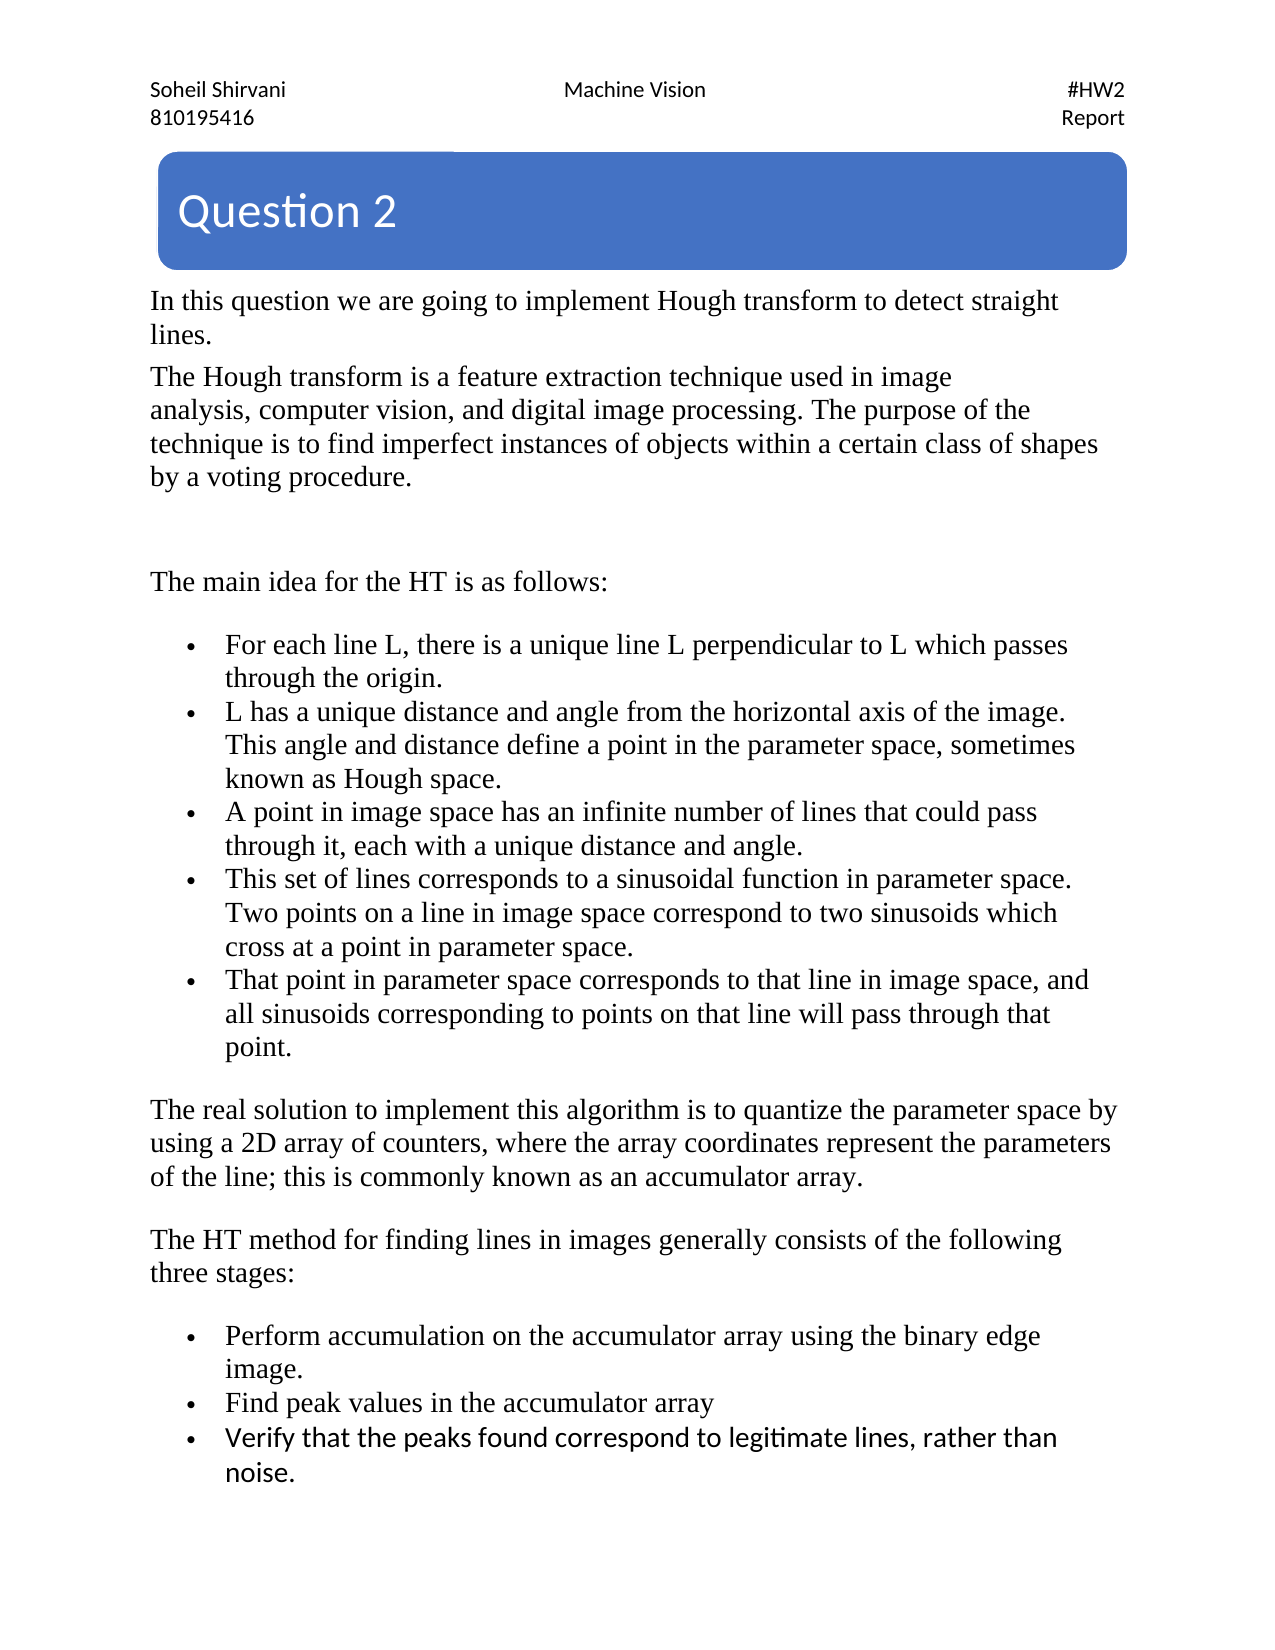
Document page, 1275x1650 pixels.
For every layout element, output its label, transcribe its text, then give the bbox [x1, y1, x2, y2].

list A point in image space has an infinite number of lines that could pass through it, each with a unique distance and angle. [187, 794, 1125, 862]
list L has a unique distance and angle from the horizontal axis of the image. This angle and distance define a point in the parameter space, sometimes known as Hough space. [187, 694, 1125, 794]
text The main idea for the HT is as follows: [150, 564, 1125, 598]
list This set of lines corresponds to a sinusoidal function in parameter space. Two points on a line in image space correspond to two sinusoids which cross at a point in parameter space. [187, 862, 1125, 962]
list For each line L, there is a unique line L perpendicular to L which passes through the origin. [187, 627, 1125, 694]
list Perform accumulation on the accumulator array using the binary edge image. [187, 1318, 1125, 1385]
text The Hough transform is a feature extraction technique used in image analysis, computer vision, and digital image processing. The purpose of the technique is to find imperfect instances of objects within a certain class of shapes by a voting procedure. [150, 359, 1125, 493]
list Verify that the peaks found correspond to legitimate lines, rather than noise. [187, 1419, 1125, 1490]
text The HT method for finding lines in images generally consists of the following three stages: [150, 1222, 1125, 1289]
text The real solution to implement this algorithm is to quantize the parameter space by using a 2D array of counters, where the array coordinates represent the parameters of the line; this is commonly known as an accumulator array. [150, 1092, 1125, 1193]
list Find peak values in the accumulator array [187, 1385, 1125, 1419]
text In this question we are going to implement Hough transform to detect straight lines. [150, 283, 1125, 351]
list That point in parameter space corresponds to that line in image space, and all sinusoids corresponding to points on that line will pass through that point. [187, 962, 1125, 1063]
